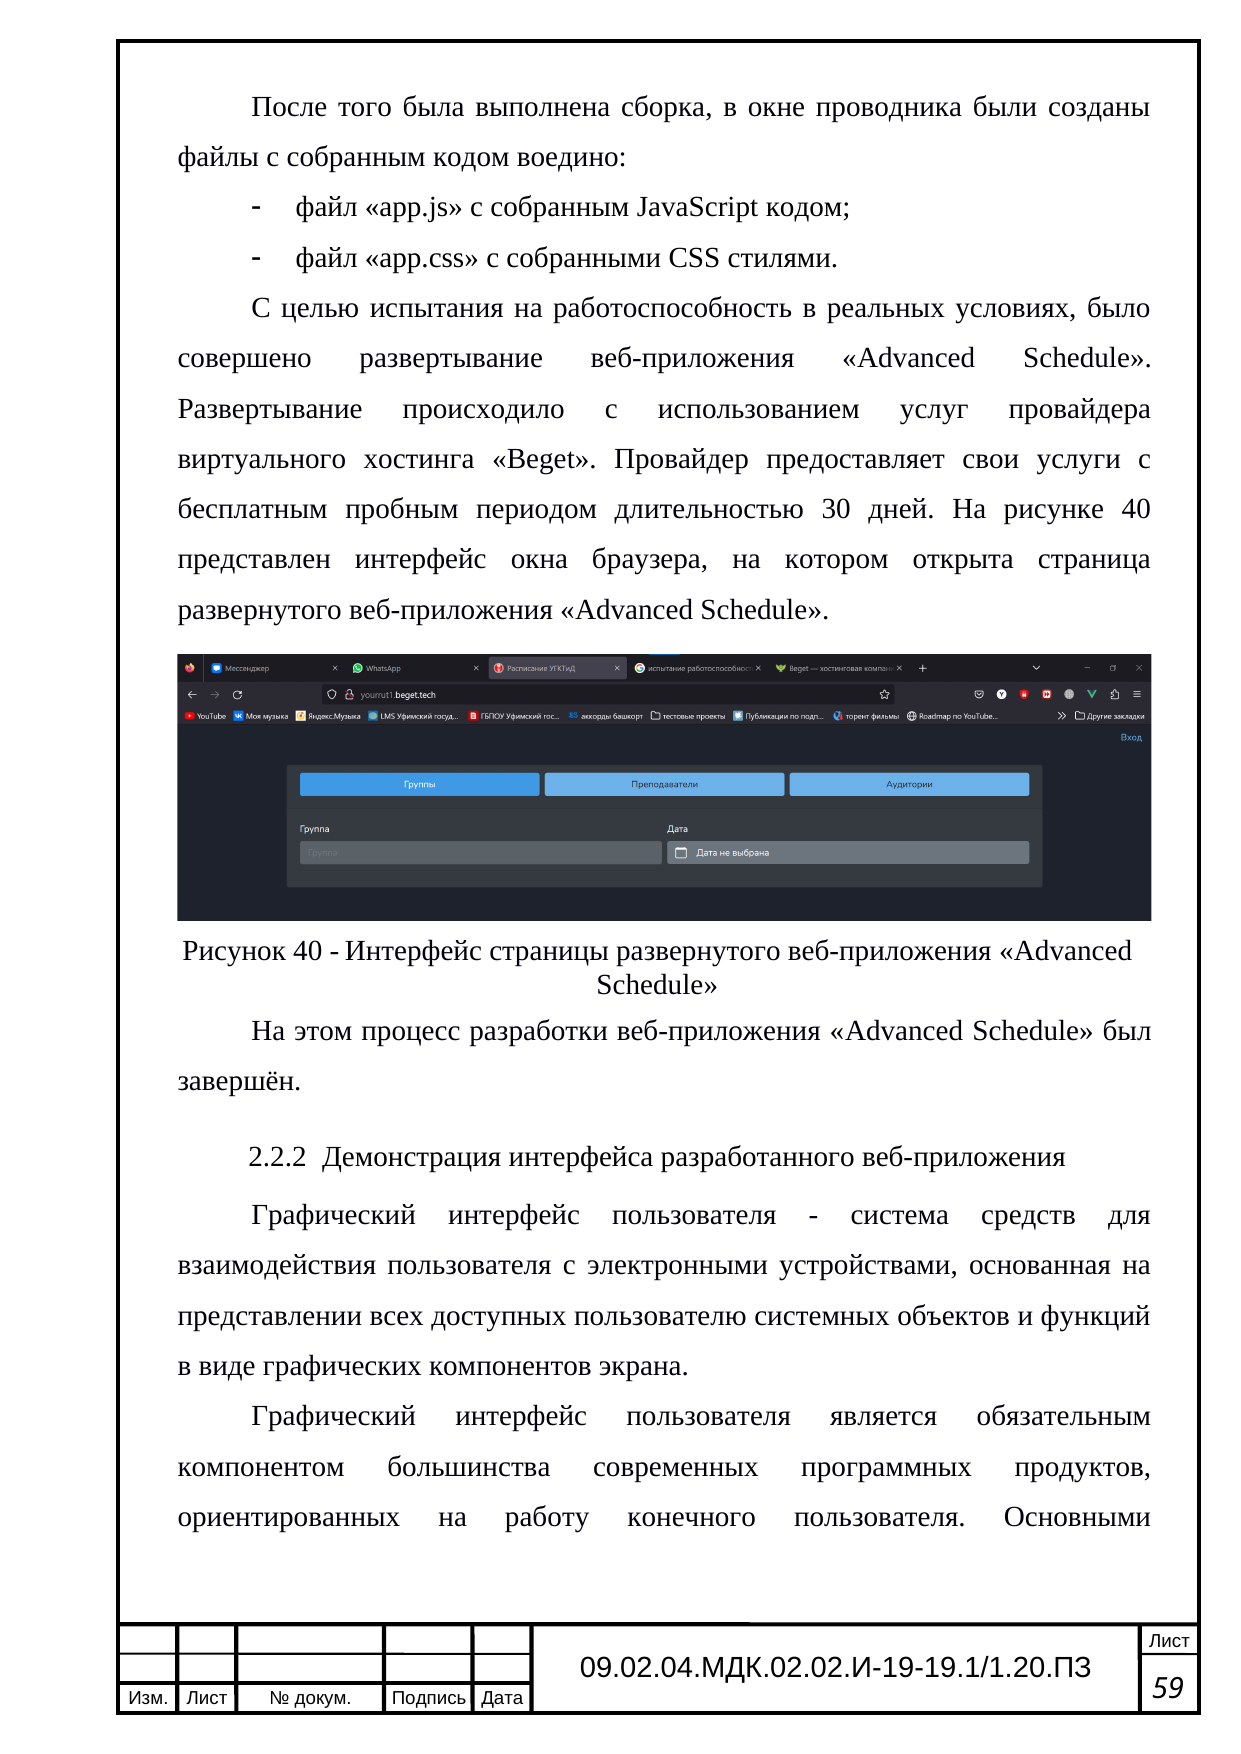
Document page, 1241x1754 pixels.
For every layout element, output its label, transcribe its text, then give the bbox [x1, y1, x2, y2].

picture [177, 654, 1152, 921]
text На этом процесс разработки веб-приложения «Advanced Schedule» был завершён. [177, 1013, 1152, 1097]
subtitle Демонстрация интерфейса разработанного веб-приложения [177, 1139, 1137, 1172]
list файл «app.js» с собранным JavaScript кодом; [177, 189, 1137, 223]
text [177, 1398, 1152, 1533]
text После того была выполнена сборка, в окне проводника были созданы файлы с собранным кодом воедино: [177, 89, 1152, 172]
text С целью испытания на работоспособность в реальных условиях, было совершено развертывание веб-приложения «Advanced Schedule». Развертывание происходило с использованием услуг провайдера виртуального хостинга «Beget». Провайдер предоставляет свои услуги с бесплатным пробным периодом длительностью 30 дней. На рисунке 40 представлен интерфейс окна браузера, на котором открыта страница развернутого веб-приложения «Advanced Schedule». [177, 290, 1152, 626]
text Графический интерфейс пользователя - система средств для взаимодействия пользователя с электронными устройствами, основанная на представлении всех доступных пользователю системных объектов и функций в виде графических компонентов экрана. [177, 1197, 1152, 1382]
list файл «app.css» с собранными CSS стилями. [177, 240, 1137, 273]
text Интерфейс страницы развернутого веб-приложения «Advanced Schedule» [177, 933, 1137, 1001]
